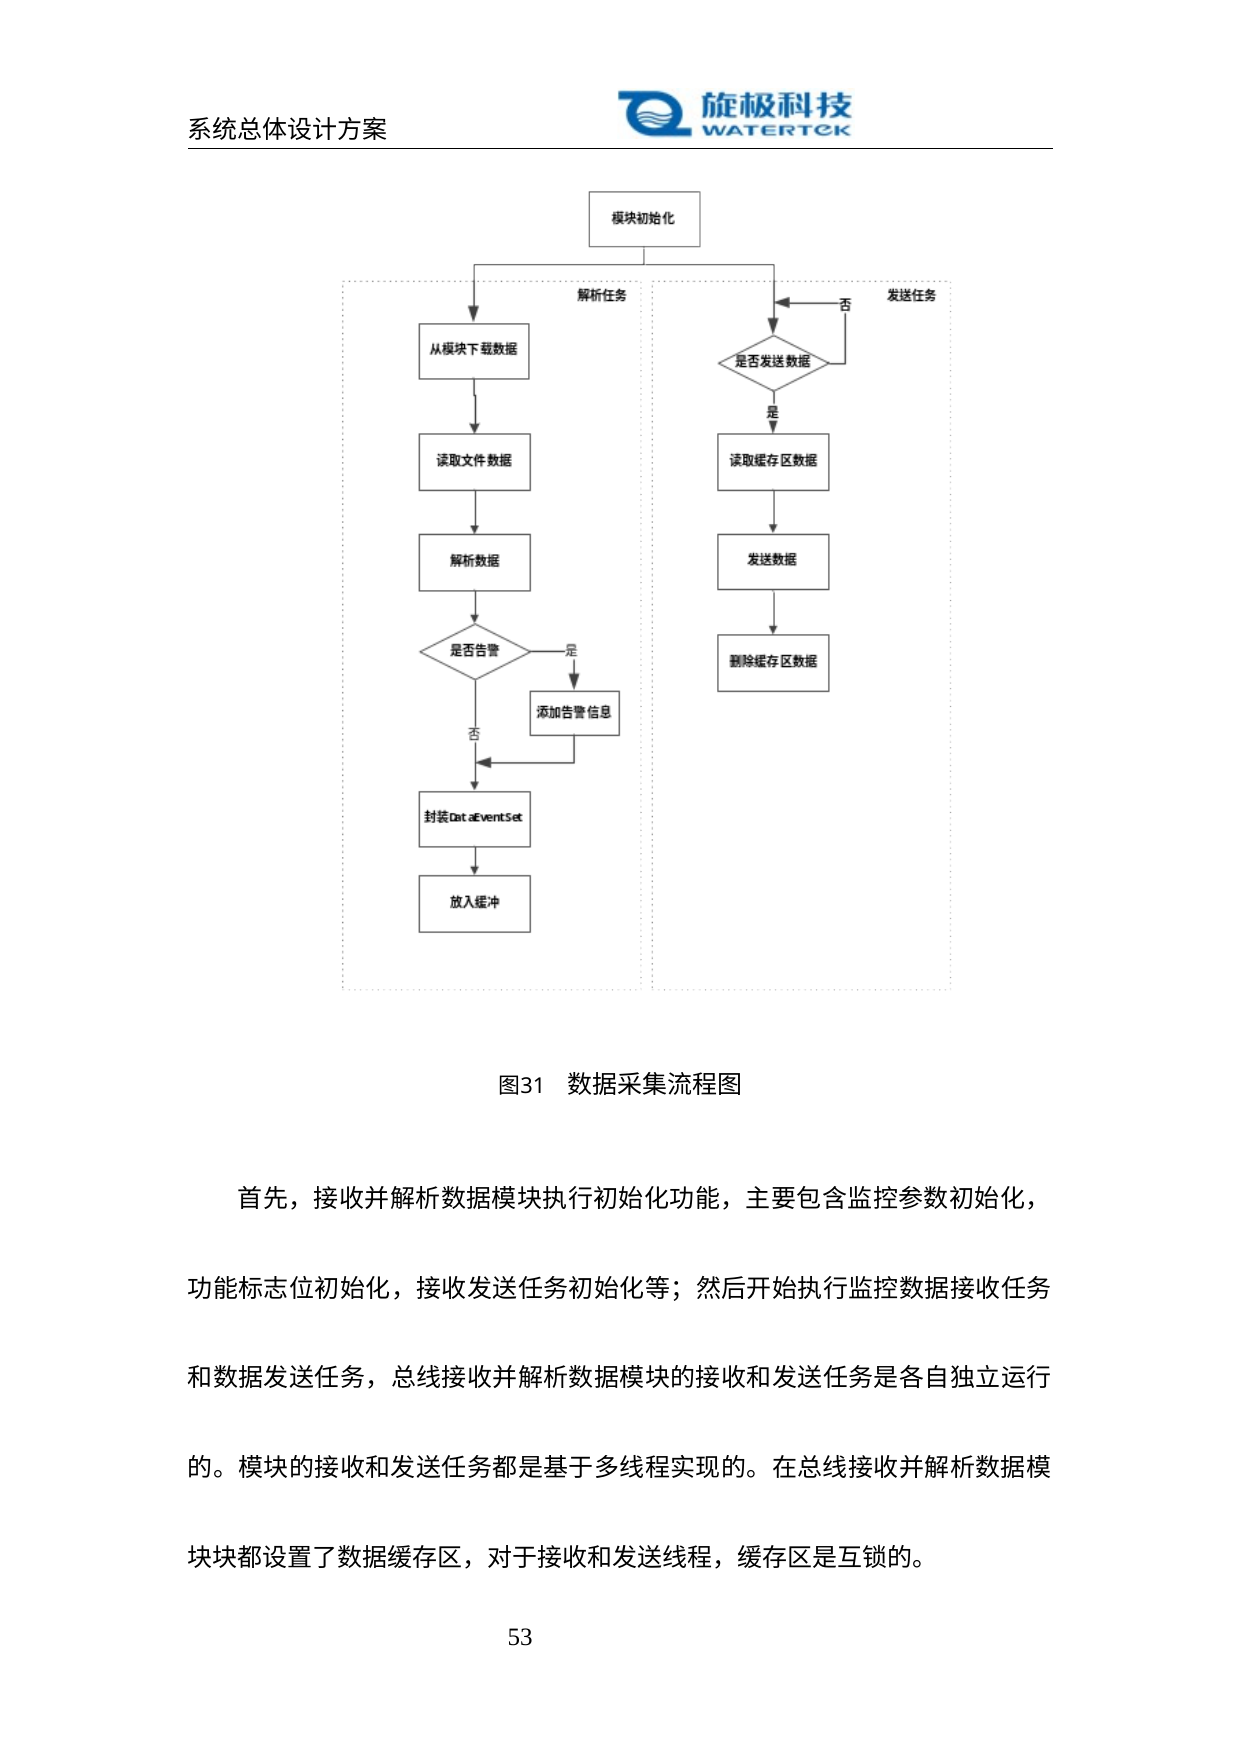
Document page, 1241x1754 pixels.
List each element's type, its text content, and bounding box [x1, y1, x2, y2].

text 首先，接收并解析数据模块执行初始化功能，主要包含监控参数初始化，功能标志位初始化，接收发送任务初始化等；然后开始执行监控数据接收任务和数据发送任务，总线接收并解析数据模块的接收和发送任务是各自独立运行的。模块的接收和发送任务都是基于多线程实现的。在总线接收并解析数据模块块都设置了数据缓存区，对于接收和发送线程，缓存区是互锁的。 [187, 1164, 1053, 1588]
text 数据采集流程图 [187, 1050, 1053, 1115]
picture [617, 88, 855, 139]
